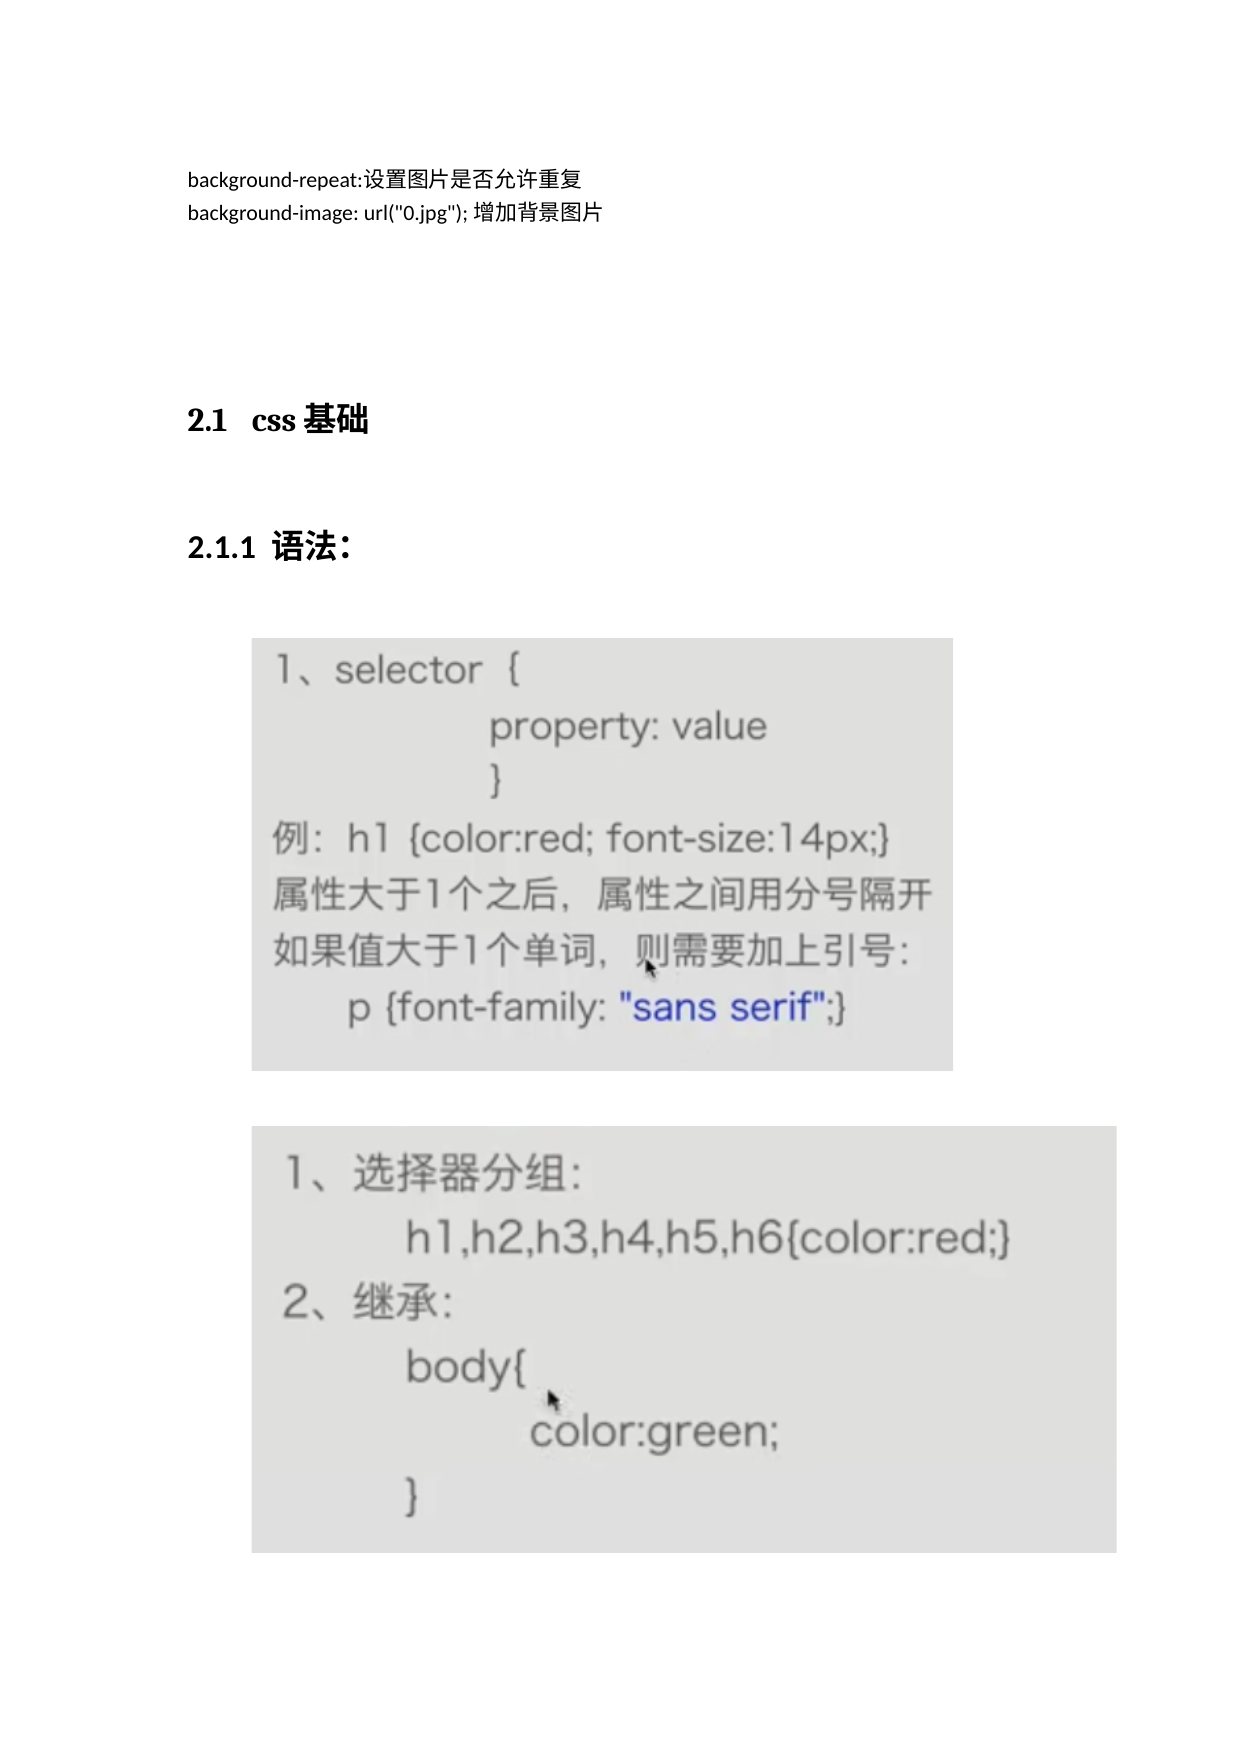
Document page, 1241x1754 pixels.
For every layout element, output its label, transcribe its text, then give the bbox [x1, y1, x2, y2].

subtitle css基础 [187, 384, 1053, 449]
picture [251, 638, 954, 1071]
text background-repeat:设置图片是否允许重复 [187, 162, 1053, 194]
text background-image: url("0.jpg"); 增加背景图片 [187, 194, 1053, 227]
picture [251, 1126, 1117, 1553]
subtitle 2.1.1 语法： [187, 511, 1053, 576]
